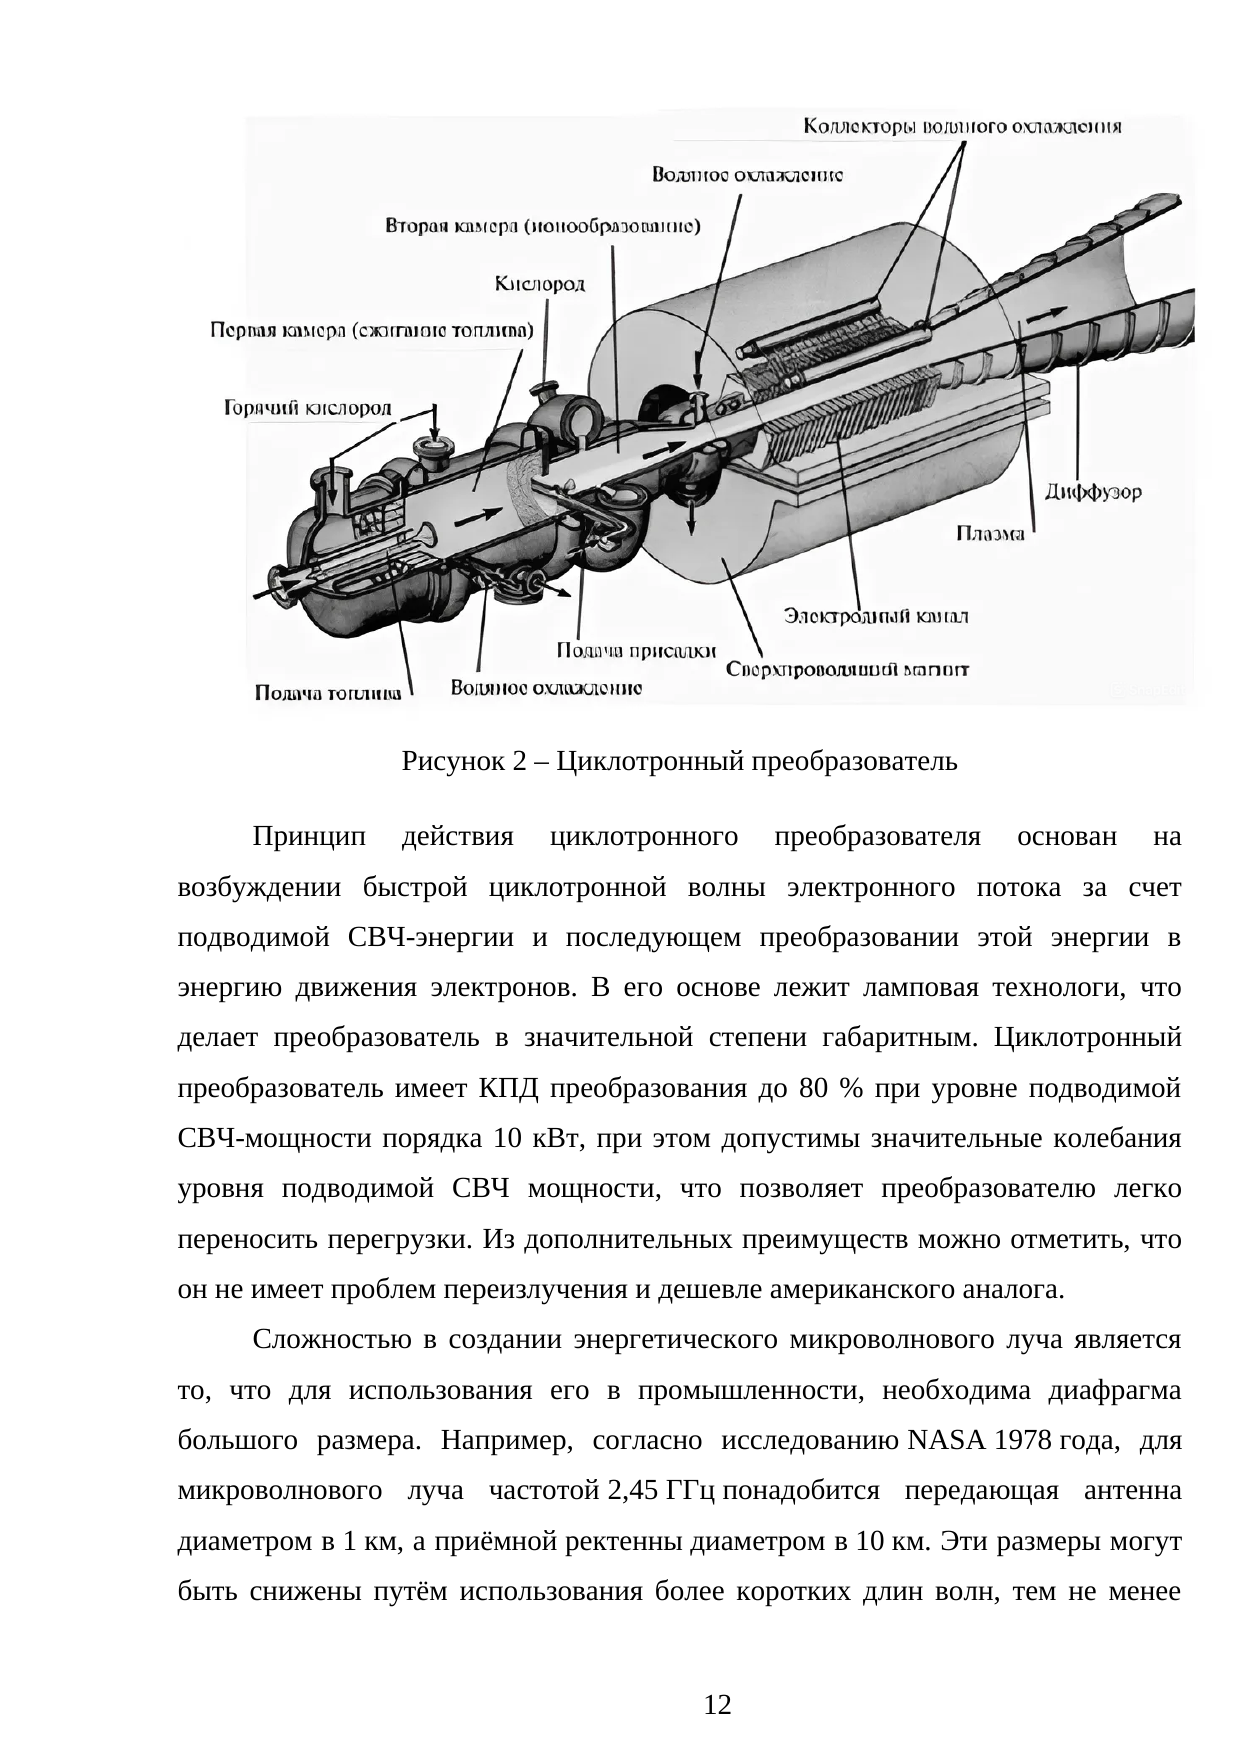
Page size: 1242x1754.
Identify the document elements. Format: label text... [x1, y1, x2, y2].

text Рисунок 2 – Циклотронный преобразователь [177, 743, 1183, 777]
text Принцип действия циклотронного преобразователя основан на возбуждении быстрой циклотронной волны электронного потока за счет подводимой СВЧ-энергии и последующем преобразовании этой энергии в энергию движения электронов. В его основе лежит ламповая технологи, что делает преобразователь в значительной степени габаритным. Циклотронный преобразователь имеет КПД преобразования до 80 % при уровне подводимой СВЧ-мощности порядка 10 кВт, при этом допустимы значительные колебания уровня подводимой СВЧ мощности, что позволяет преобразователю легко переносить перегрузки. Из дополнительных преимуществ можно отметить, что он не имеет проблем переизлучения и дешевле американского аналога. [177, 818, 1183, 1305]
picture [177, 88, 1213, 727]
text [177, 1321, 1183, 1607]
